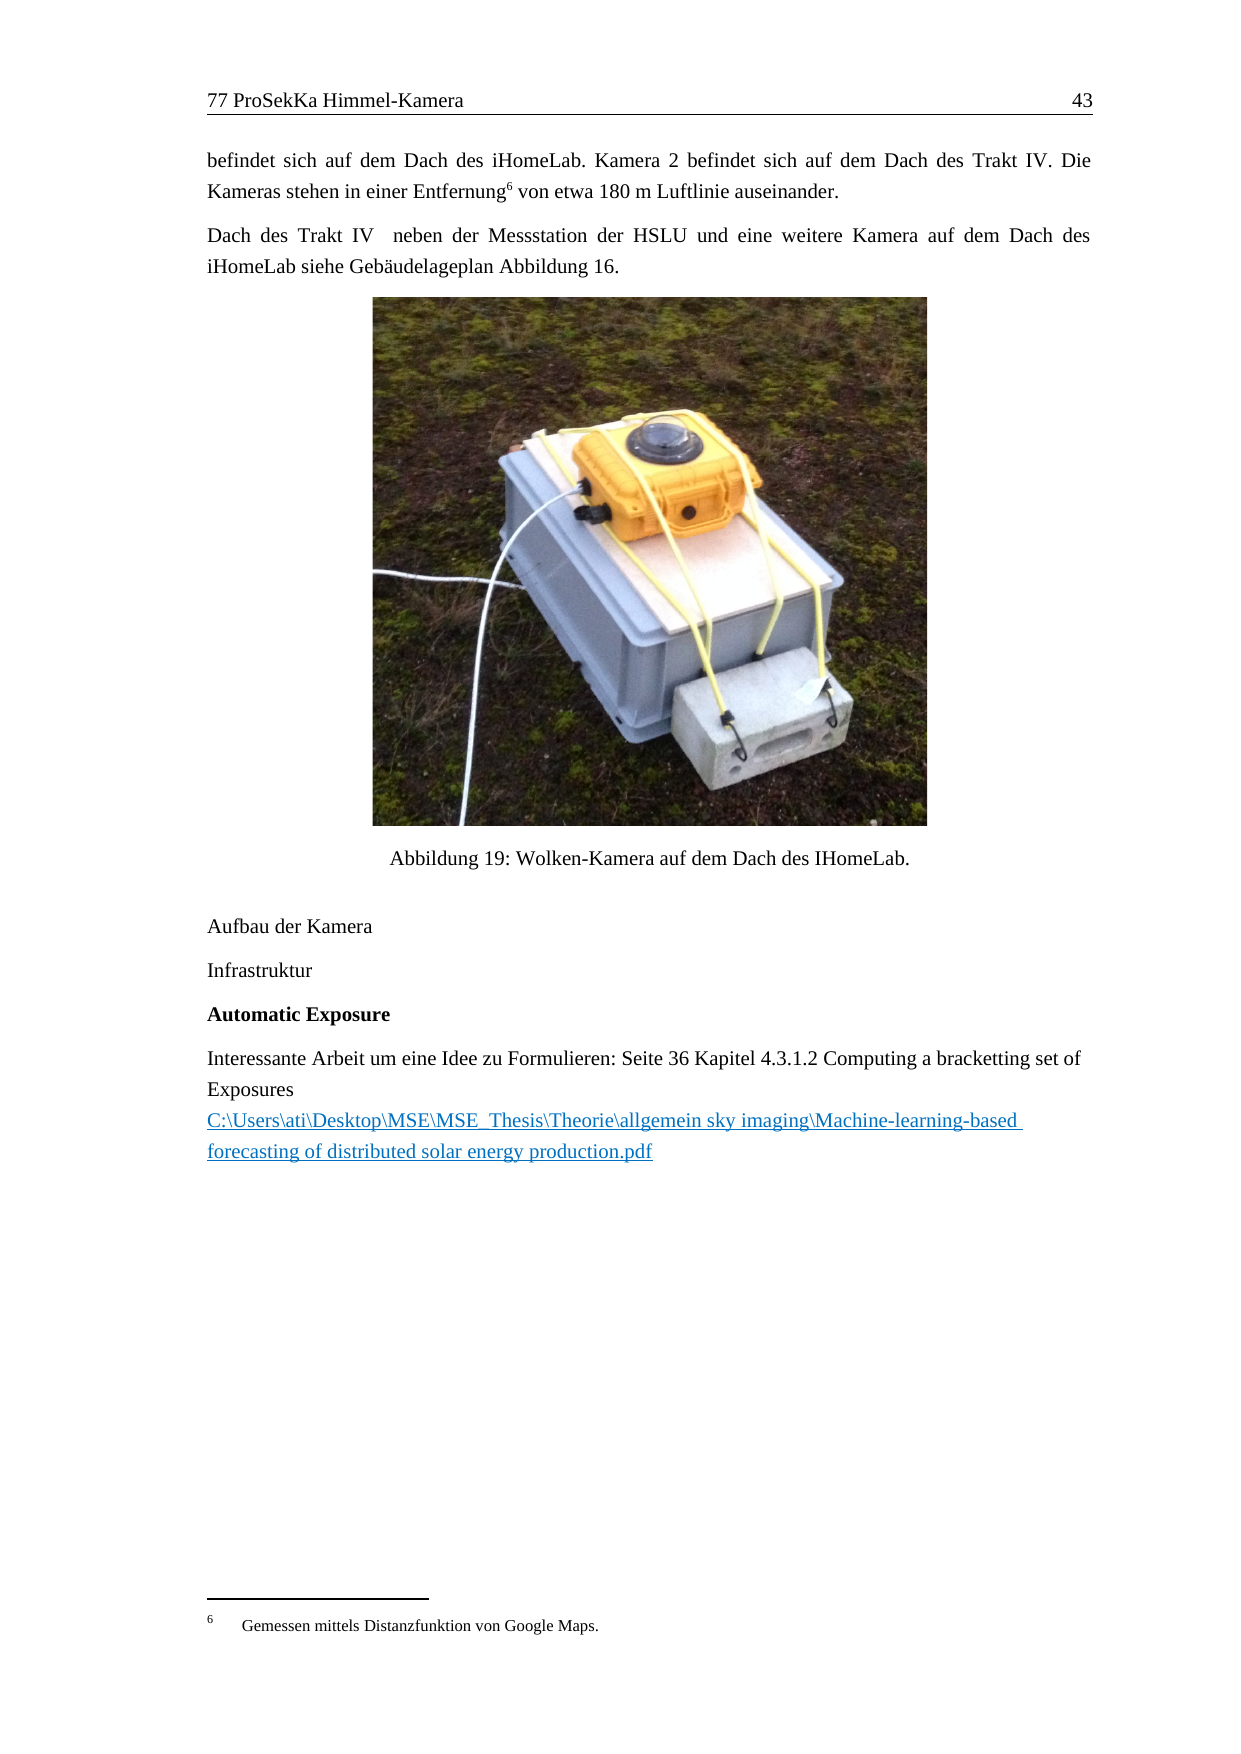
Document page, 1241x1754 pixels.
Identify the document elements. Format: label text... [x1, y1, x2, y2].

text Dach des Trakt IV neben der Messstation der HSLU und eine weitere Kamera auf dem Dach des iHomeLab siehe Gebäudelageplan Abbildung 9. [207, 223, 1093, 278]
picture [372, 297, 928, 826]
text Automatic Exposure [207, 1002, 1093, 1026]
text Aufbau der Kamera [207, 914, 1093, 938]
text Abbildung 19: Wolken-Kamera auf dem Dach des IHomeLab. [207, 846, 1093, 870]
text Interessante Arbeit um eine Idee zu Formulieren: Seite 36 Kapitel 4.3.1.2 Computing a bracketting set of Exposures C:\Users\ati\Desktop\MSE\MSE_Thesis\Theorie\allgemein sky imaging\Machine-learning-based forecasting of distributed solar energy production.pdf [207, 1046, 1093, 1163]
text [207, 148, 1093, 203]
text Infrastruktur [207, 958, 1093, 982]
